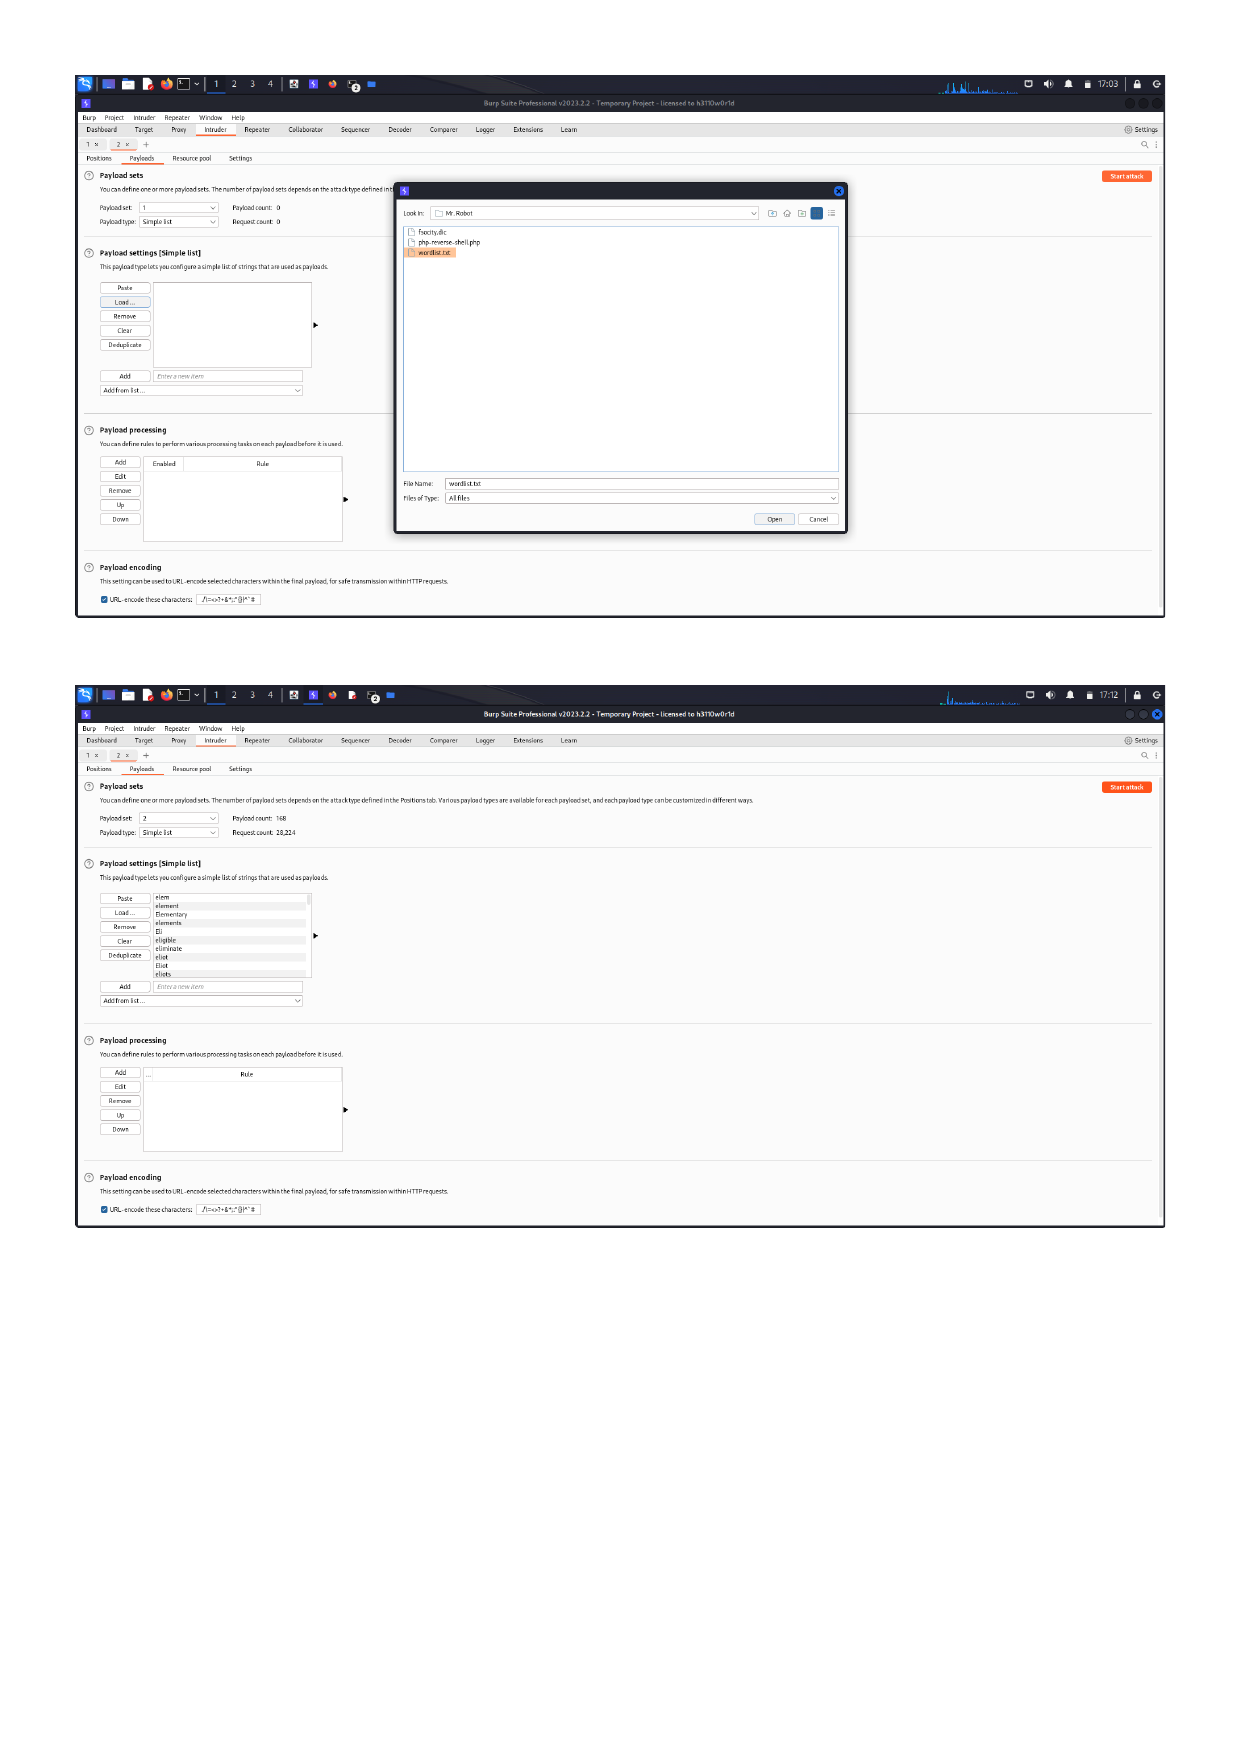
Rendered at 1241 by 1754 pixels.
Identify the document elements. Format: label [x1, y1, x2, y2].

picture [75, 685, 1166, 1228]
picture [75, 75, 1166, 618]
